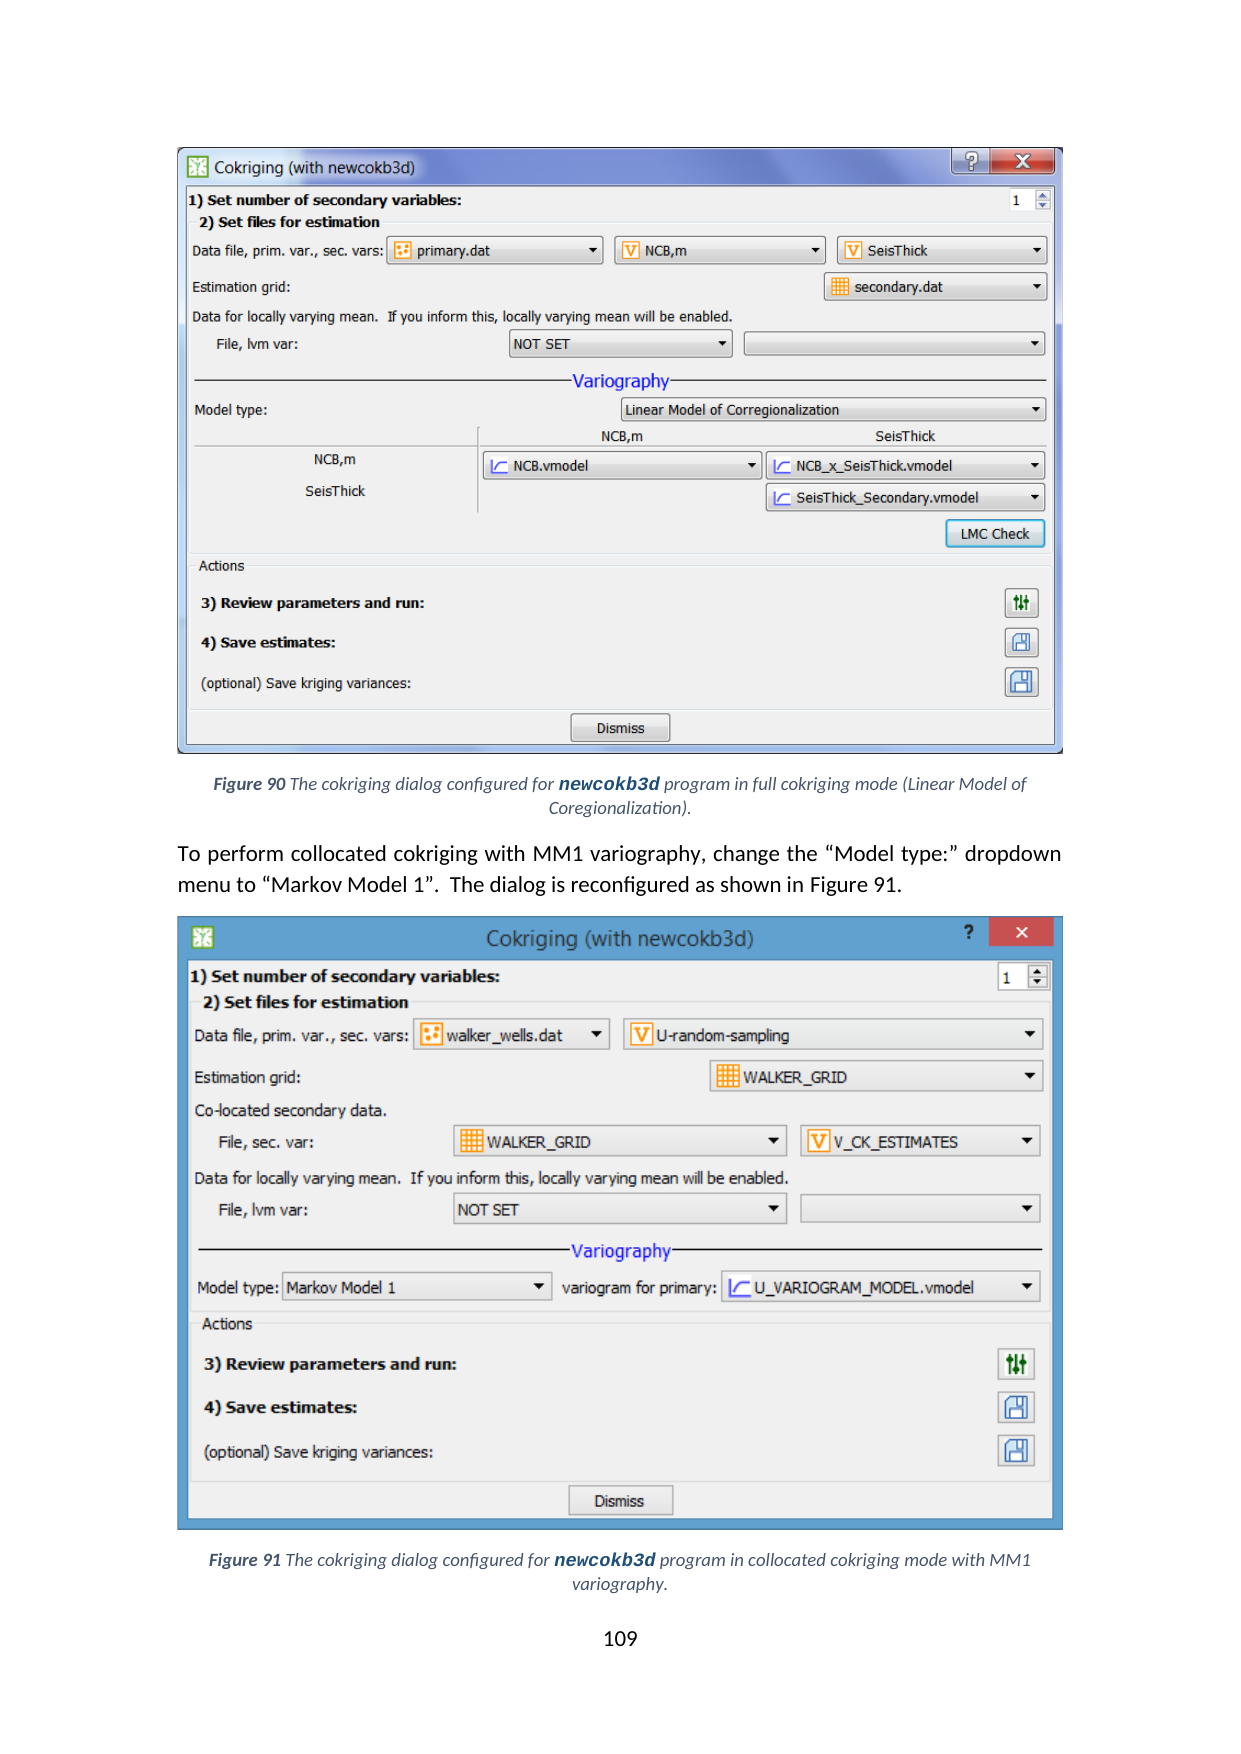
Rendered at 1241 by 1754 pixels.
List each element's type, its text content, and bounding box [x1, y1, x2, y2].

text To perform collocated cokriging with MM1 variography, change the “Model type:” dropdown menu to “Markov Model 1”. The dialog is reconfigured as shown in Figure 91. [177, 839, 1063, 898]
text Figure 91 The cokriging dialog configured for newcokb3d program in collocated cokriging mode with MM1 variography. [177, 1548, 1063, 1595]
picture [177, 147, 1063, 754]
picture [177, 916, 1063, 1530]
text Figure 90 The cokriging dialog configured for newcokb3d program in full cokriging mode (Linear Model of Coregionalization). [177, 772, 1063, 819]
